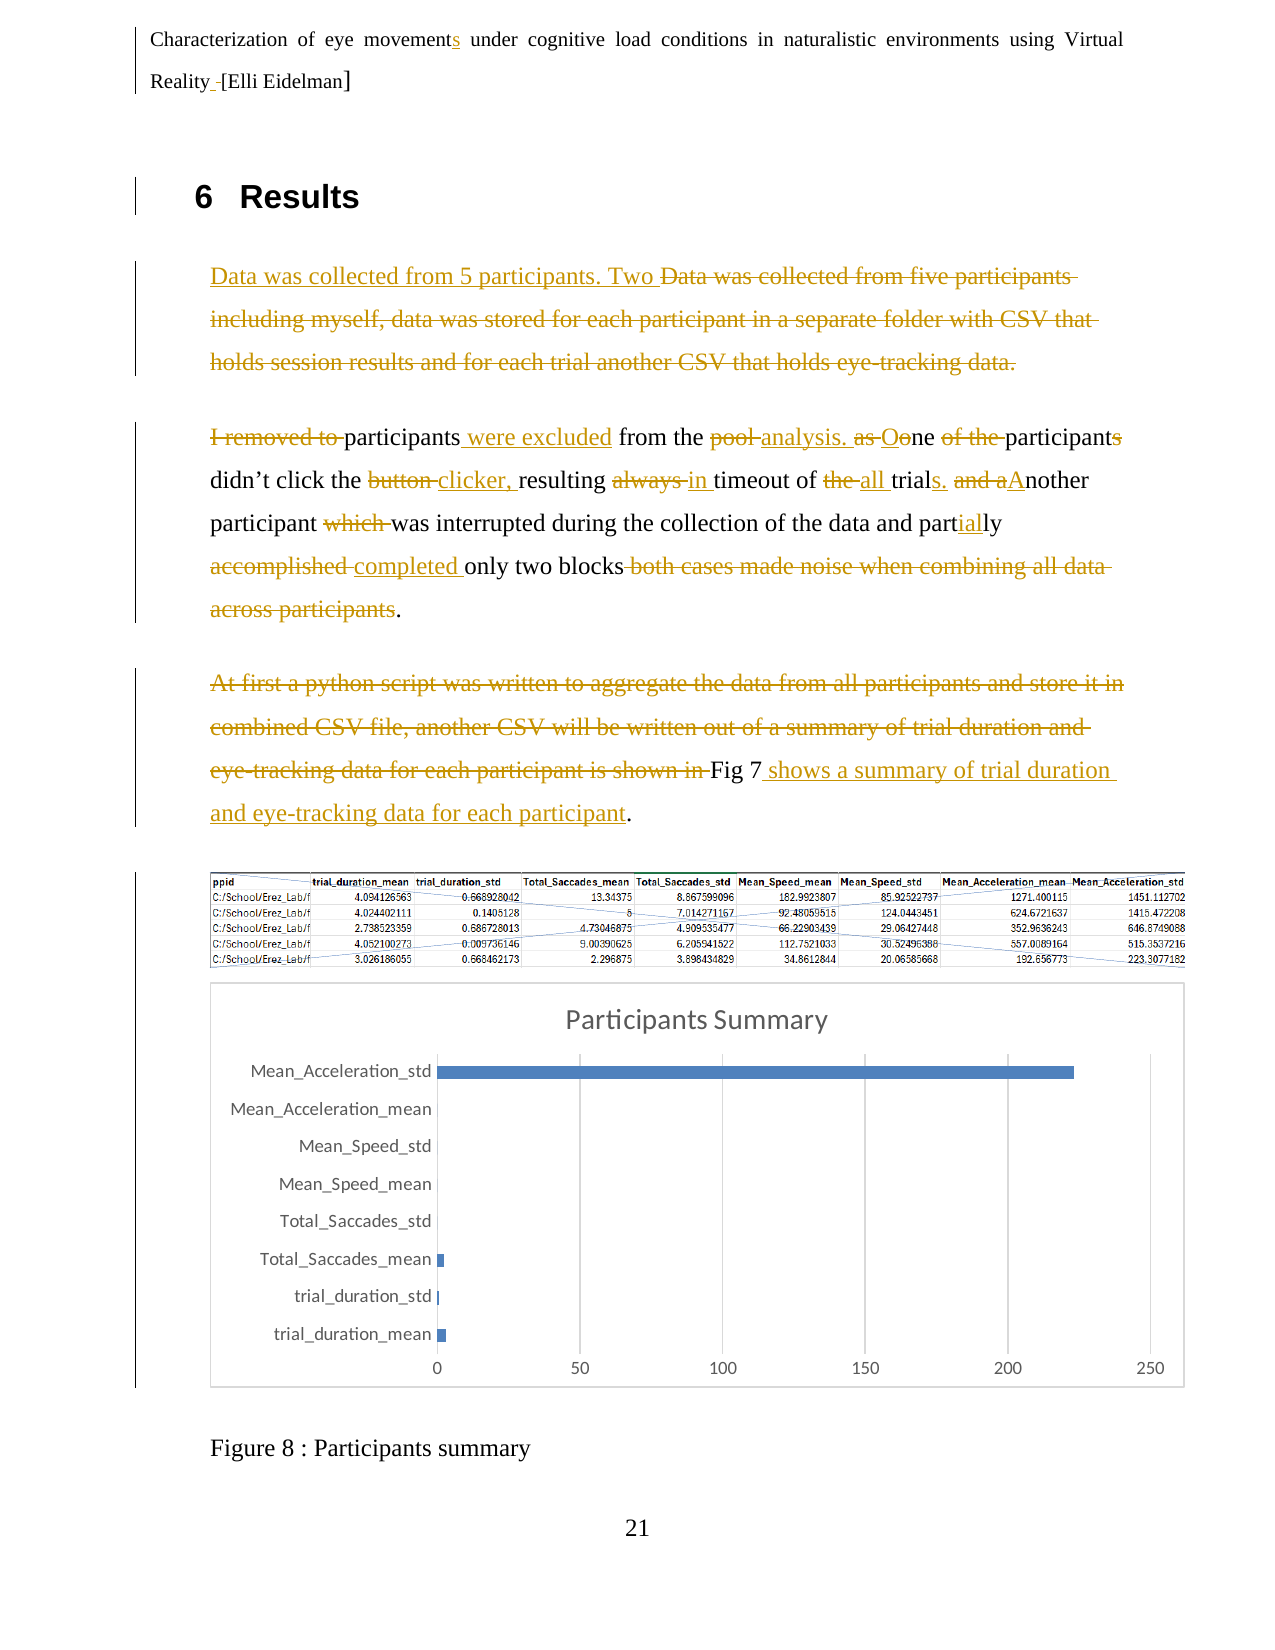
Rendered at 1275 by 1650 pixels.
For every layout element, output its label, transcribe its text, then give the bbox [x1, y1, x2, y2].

text participants from the ne participant didn’t click the resulting timeout of trial nother participant was interrupted during the collection of the data and partly only two blocks. [210, 422, 1125, 623]
subtitle Results [194, 177, 1125, 215]
picture [220, 872, 1175, 919]
picture [220, 921, 1175, 968]
picture [210, 873, 686, 967]
text Fig 7. [210, 668, 1125, 827]
picture [709, 873, 1185, 967]
